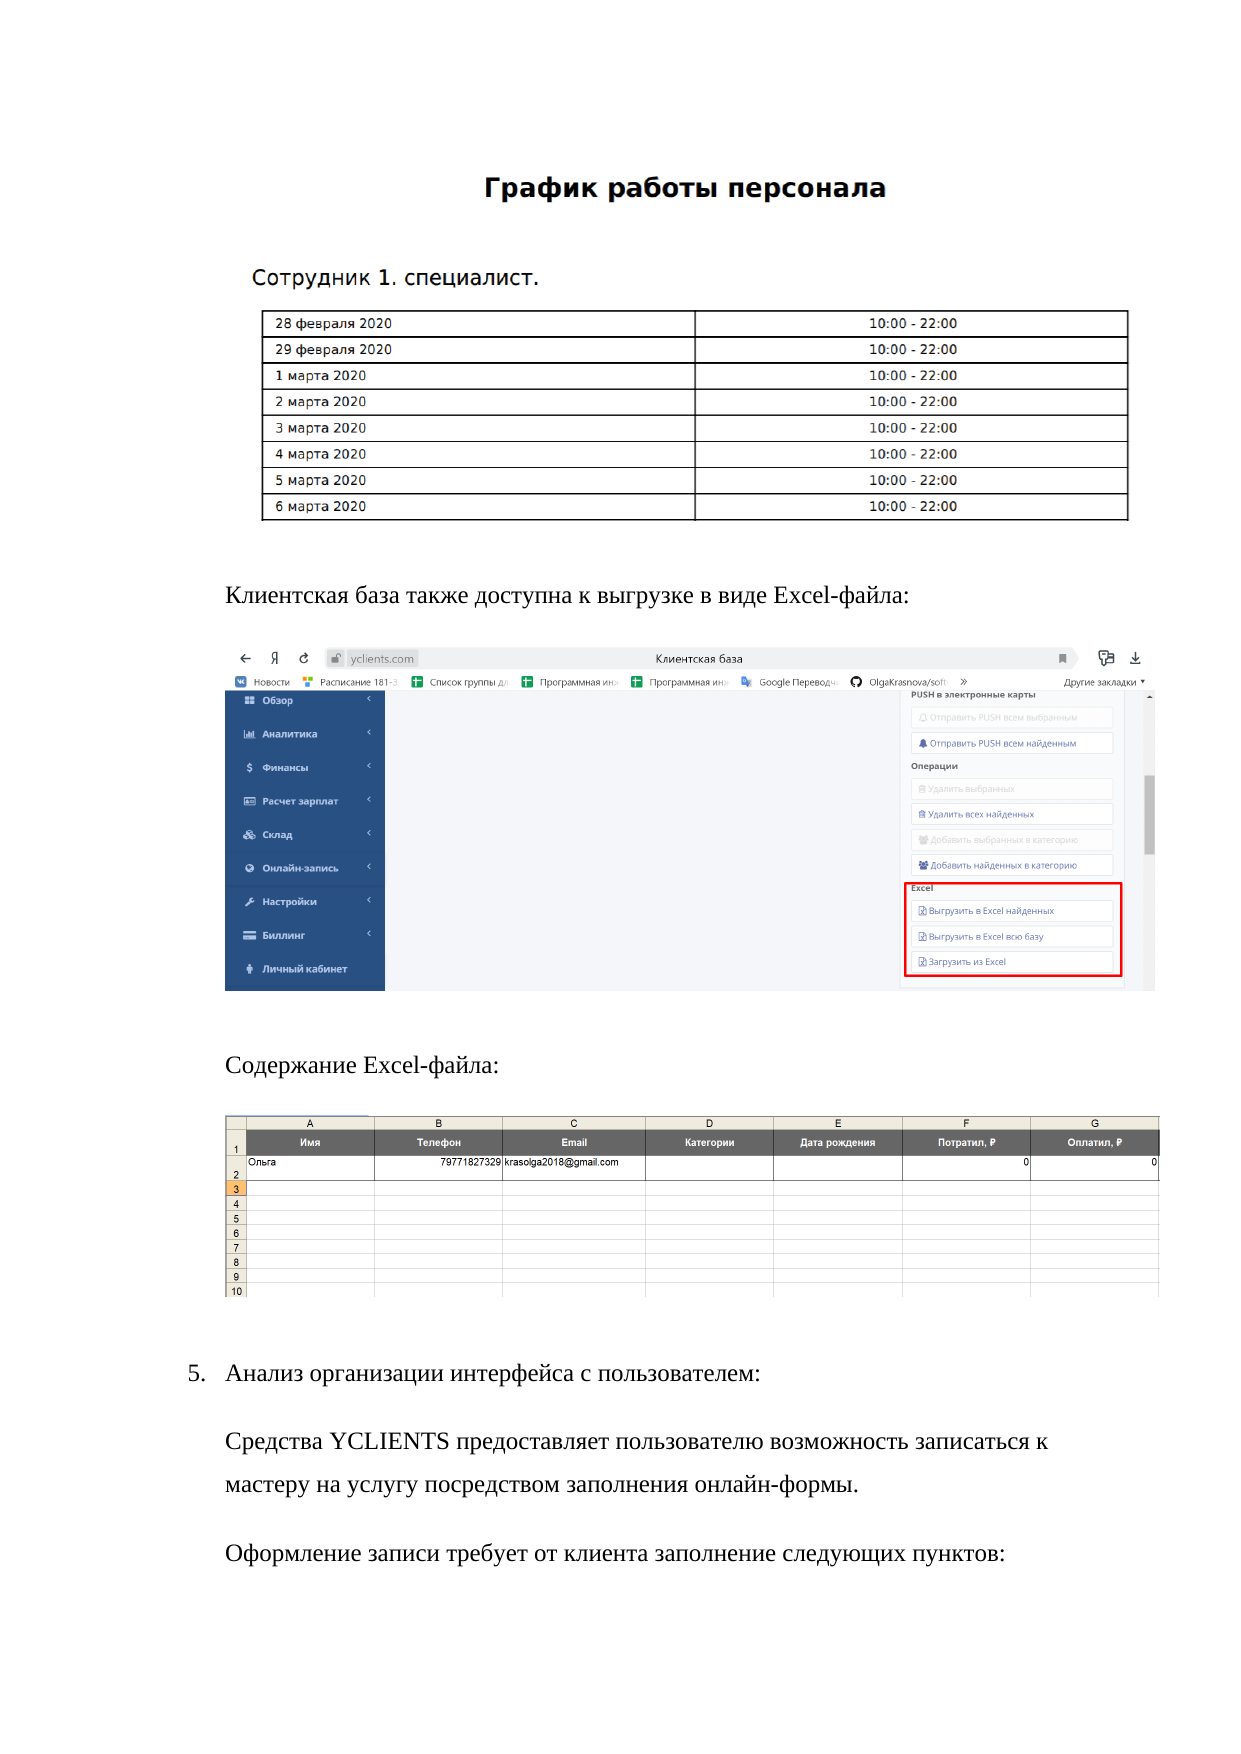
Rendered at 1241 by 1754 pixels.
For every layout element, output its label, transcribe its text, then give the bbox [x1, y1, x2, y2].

text Клиентская база также доступна к выгрузке в виде Excel-файла: [225, 580, 1090, 609]
list Анализ организации интерфейса с пользователем: [187, 1358, 1090, 1387]
text Содержание Excel-файла: [225, 1050, 1090, 1078]
picture [225, 149, 1157, 521]
picture [225, 1115, 1160, 1297]
picture [225, 645, 1155, 991]
text Средства YCLIENTS предоставляет пользователю возможность записаться к мастеру на услугу посредством заполнения онлайн-формы. [225, 1426, 1090, 1498]
text Оформление записи требует от клиента заполнение следующих пунктов: [225, 1538, 1090, 1566]
